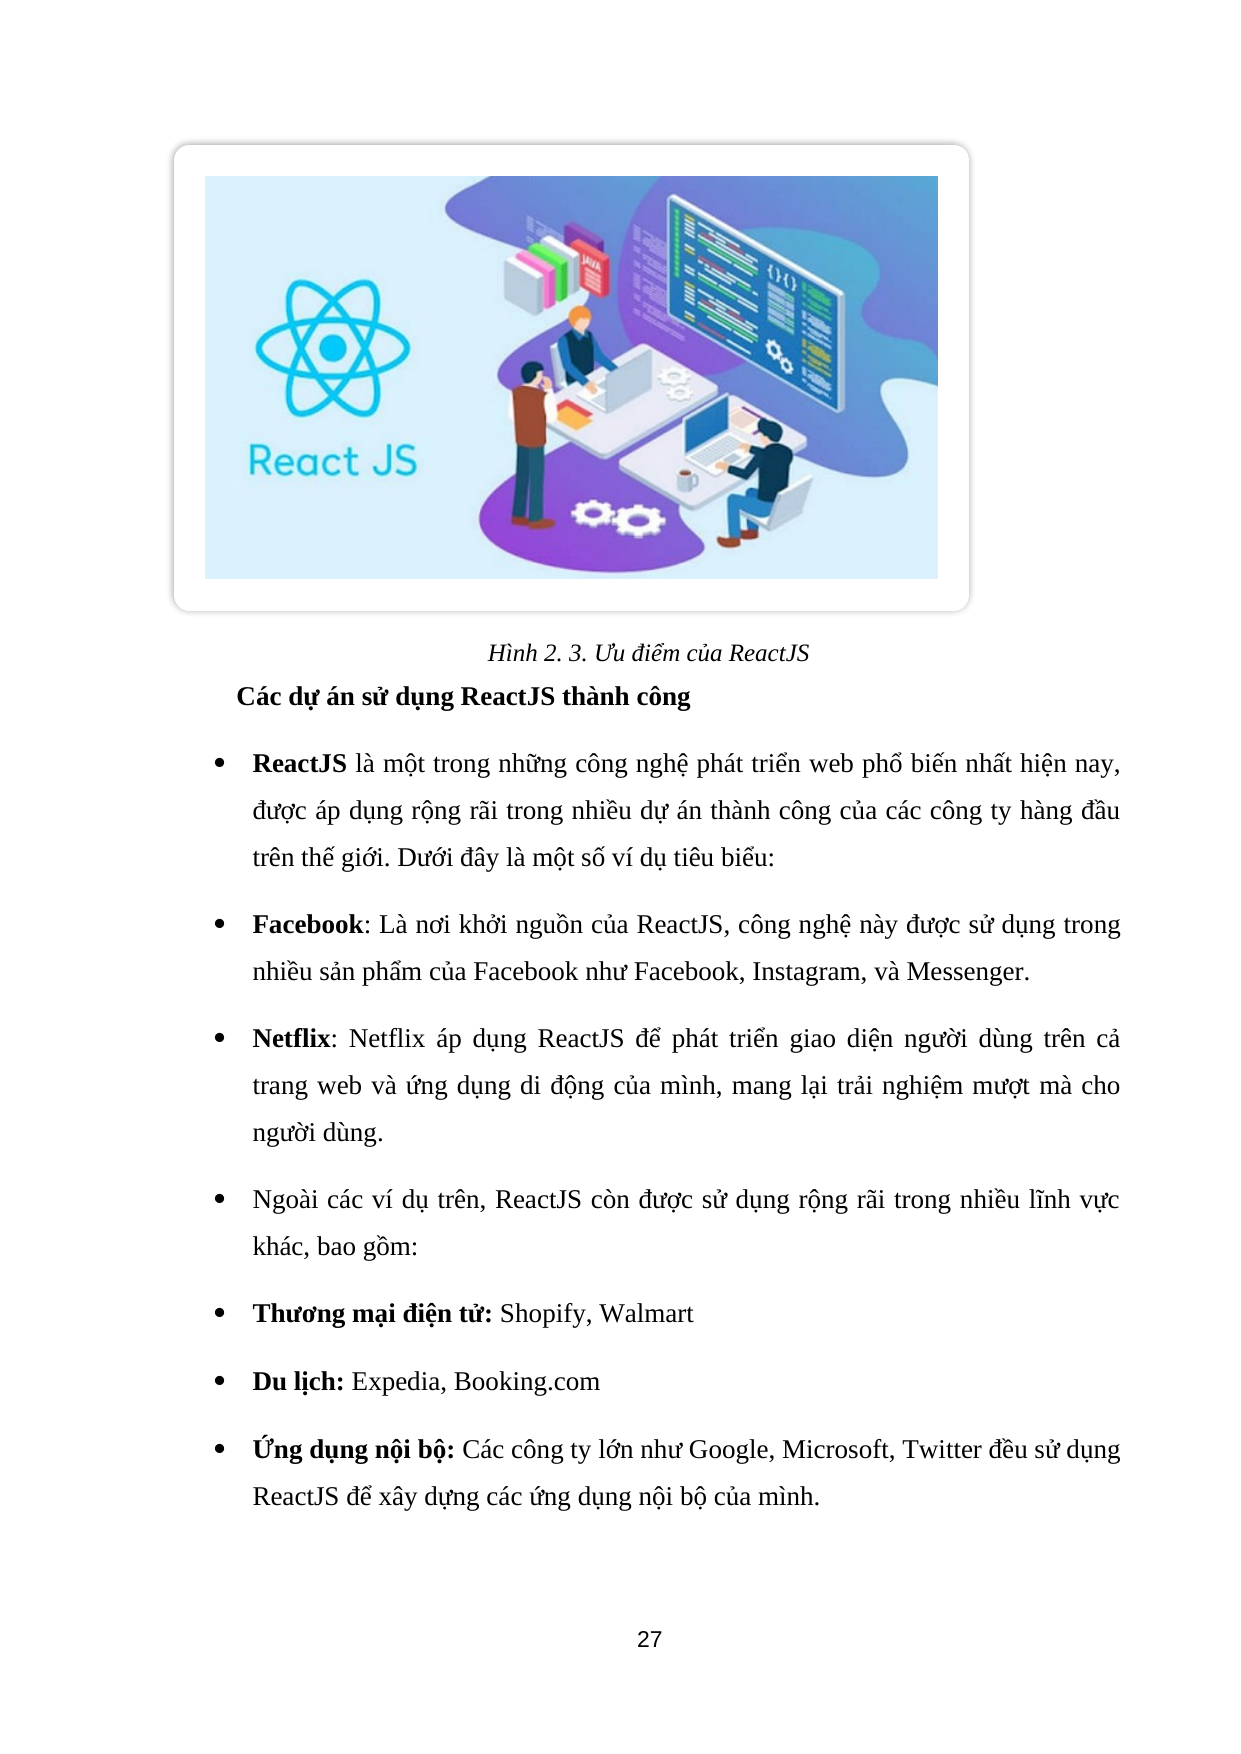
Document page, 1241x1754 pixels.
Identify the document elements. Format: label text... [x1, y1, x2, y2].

list Facebook: Là nơi khởi nguồn của ReactJS, công nghệ này được sử dụng trong nhiều sản phẩm của Facebook như Facebook, Instagram, và Messenger. [215, 908, 1122, 986]
list Ngoài các ví dụ trên, ReactJS còn được sử dụng rộng rãi trong nhiều lĩnh vực khác, bao gồm: [215, 1183, 1122, 1261]
text Hình 2. 3. Ưu điểm của ReactJS [177, 638, 1122, 667]
list Thương mại điện tử: Shopify, Walmart [215, 1298, 1122, 1329]
list Netflix: Netflix áp dụng ReactJS để phát triển giao diện người dùng trên cả trang web và ứng dụng di động của mình, mang lại trải nghiệm mượt mà cho người dùng. [215, 1022, 1122, 1147]
picture [205, 176, 938, 579]
list Ứng dụng nội bộ: Các công ty lớn như Google, Microsoft, Twitter đều sử dụng ReactJS để xây dựng các ứng dụng nội bộ của mình. [215, 1433, 1122, 1511]
text Các dự án sử dụng ReactJS thành công [177, 680, 1122, 711]
list ReactJS là một trong những công nghệ phát triển web phổ biến nhất hiện nay, được áp dụng rộng rãi trong nhiều dự án thành công của các công ty hàng đầu trên thế giới. Dưới đây là một số ví dụ tiêu biểu: [215, 747, 1122, 872]
list Du lịch: Expedia, Booking.com [215, 1365, 1122, 1397]
